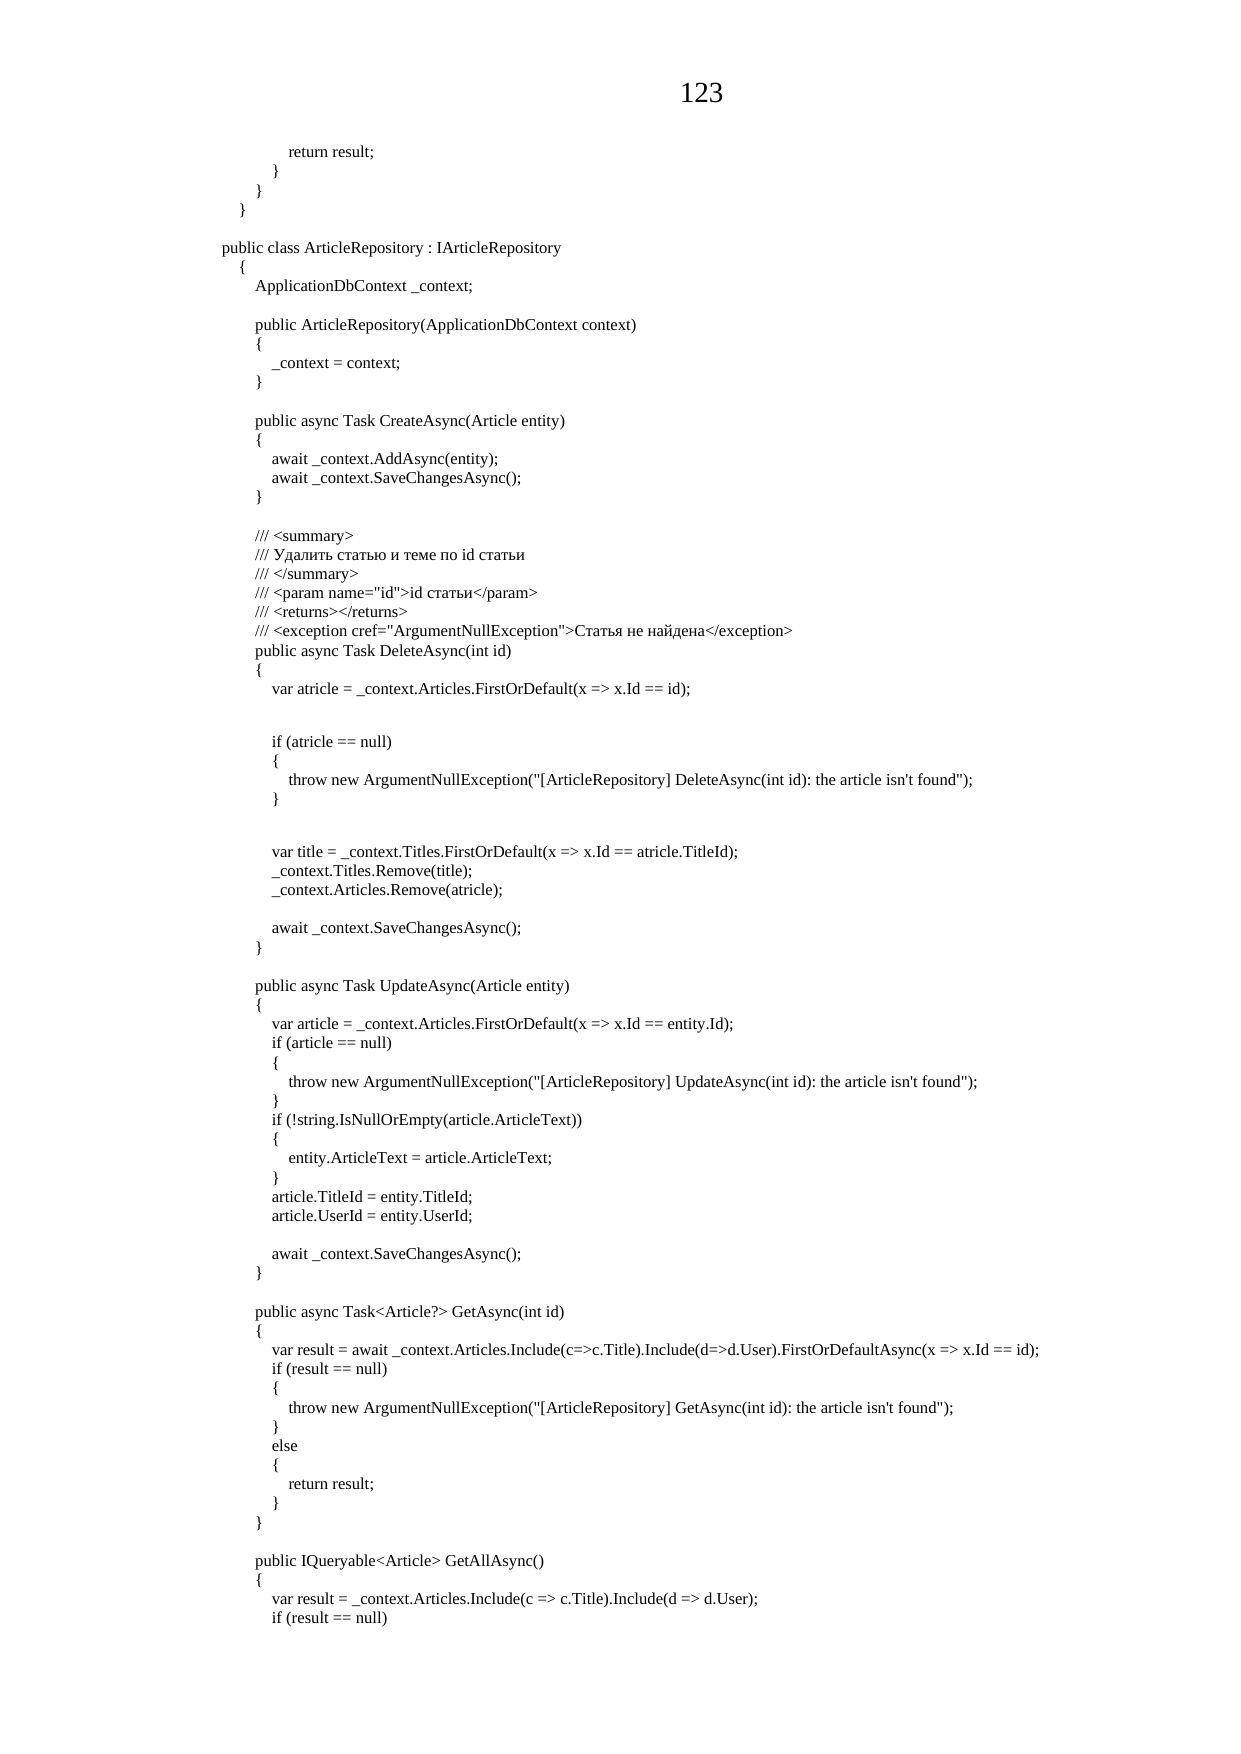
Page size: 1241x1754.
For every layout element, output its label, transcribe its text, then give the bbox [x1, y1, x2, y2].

list _context = context; [148, 353, 1181, 372]
list { [148, 751, 1181, 770]
list /// <param name="id">id статьи</param> [148, 583, 1181, 602]
list await _context.AddAsync(entity); [148, 449, 1181, 468]
list } [148, 487, 1181, 506]
list throw new ArgumentNullException("[ArticleRepository] DeleteAsync(int id): the article isn't found"); [148, 770, 1181, 789]
list public ArticleRepository(ApplicationDbContext context) [148, 314, 1181, 334]
list } [148, 199, 1181, 219]
list /// <summary> [148, 525, 1181, 544]
list public async Task DeleteAsync(int id) [148, 640, 1181, 659]
list /// </summary> [148, 564, 1181, 583]
list } [148, 1512, 1181, 1532]
list public async Task<Article?> GetAsync(int id) [148, 1302, 1181, 1321]
list _context.Titles.Remove(title); [148, 861, 1181, 880]
list { [148, 1052, 1181, 1072]
list /// <returns></returns> [148, 602, 1181, 621]
list article.UserId = entity.UserId; [148, 1206, 1181, 1225]
list { [148, 1570, 1181, 1589]
list public async Task UpdateAsync(Article entity) [148, 976, 1181, 995]
list } [148, 1167, 1181, 1187]
list var atricle = _context.Articles.FirstOrDefault(x => x.Id == id); [148, 679, 1181, 698]
list { [148, 1321, 1181, 1340]
list public IQueryable<Article> GetAllAsync() [148, 1551, 1181, 1570]
list else [148, 1436, 1181, 1455]
list } [148, 789, 1181, 808]
list } [148, 372, 1181, 391]
list ApplicationDbContext _context; [148, 276, 1181, 295]
list if (article == null) [148, 1033, 1181, 1052]
list { [148, 659, 1181, 679]
list await _context.SaveChangesAsync(); [148, 1244, 1181, 1263]
list if (!string.IsNullOrEmpty(article.ArticleText)) [148, 1110, 1181, 1129]
list if (result == null) [148, 1608, 1181, 1627]
list { [148, 257, 1181, 276]
list await _context.SaveChangesAsync(); [148, 918, 1181, 937]
list } [148, 1263, 1181, 1282]
list var title = _context.Titles.FirstOrDefault(x => x.Id == atricle.TitleId); [148, 842, 1181, 861]
list /// Удалить статью и теме по id статьи [148, 544, 1181, 564]
list /// <exception cref="ArgumentNullException">Статья не найдена</exception> [148, 621, 1181, 640]
list } [148, 937, 1181, 957]
list return result; [148, 142, 1181, 161]
list { [148, 1378, 1181, 1397]
list await _context.SaveChangesAsync(); [148, 468, 1181, 487]
list _context.Articles.Remove(atricle); [148, 880, 1181, 899]
list throw new ArgumentNullException("[ArticleRepository] GetAsync(int id): the article isn't found"); [148, 1397, 1181, 1417]
list var article = _context.Articles.FirstOrDefault(x => x.Id == entity.Id); [148, 1014, 1181, 1033]
list } [148, 161, 1181, 180]
list var result = _context.Articles.Include(c => c.Title).Include(d => d.User); [148, 1589, 1181, 1608]
list entity.ArticleText = article.ArticleText; [148, 1148, 1181, 1167]
list } [148, 180, 1181, 199]
list { [148, 1455, 1181, 1474]
list } [148, 1091, 1181, 1110]
list { [148, 1129, 1181, 1148]
list { [148, 334, 1181, 353]
list if (atricle == null) [148, 731, 1181, 751]
list if (result == null) [148, 1359, 1181, 1378]
list article.TitleId = entity.TitleId; [148, 1187, 1181, 1206]
list } [148, 1417, 1181, 1436]
list } [148, 1493, 1181, 1512]
list public class ArticleRepository : IArticleRepository [148, 238, 1181, 257]
list throw new ArgumentNullException("[ArticleRepository] UpdateAsync(int id): the article isn't found"); [148, 1072, 1181, 1091]
list { [148, 995, 1181, 1014]
list var result = await _context.Articles.Include(c=>c.Title).Include(d=>d.User).FirstOrDefaultAsync(x => x.Id == id); [148, 1340, 1181, 1359]
list { [148, 429, 1181, 449]
list public async Task CreateAsync(Article entity) [148, 410, 1181, 429]
list return result; [148, 1474, 1181, 1493]
